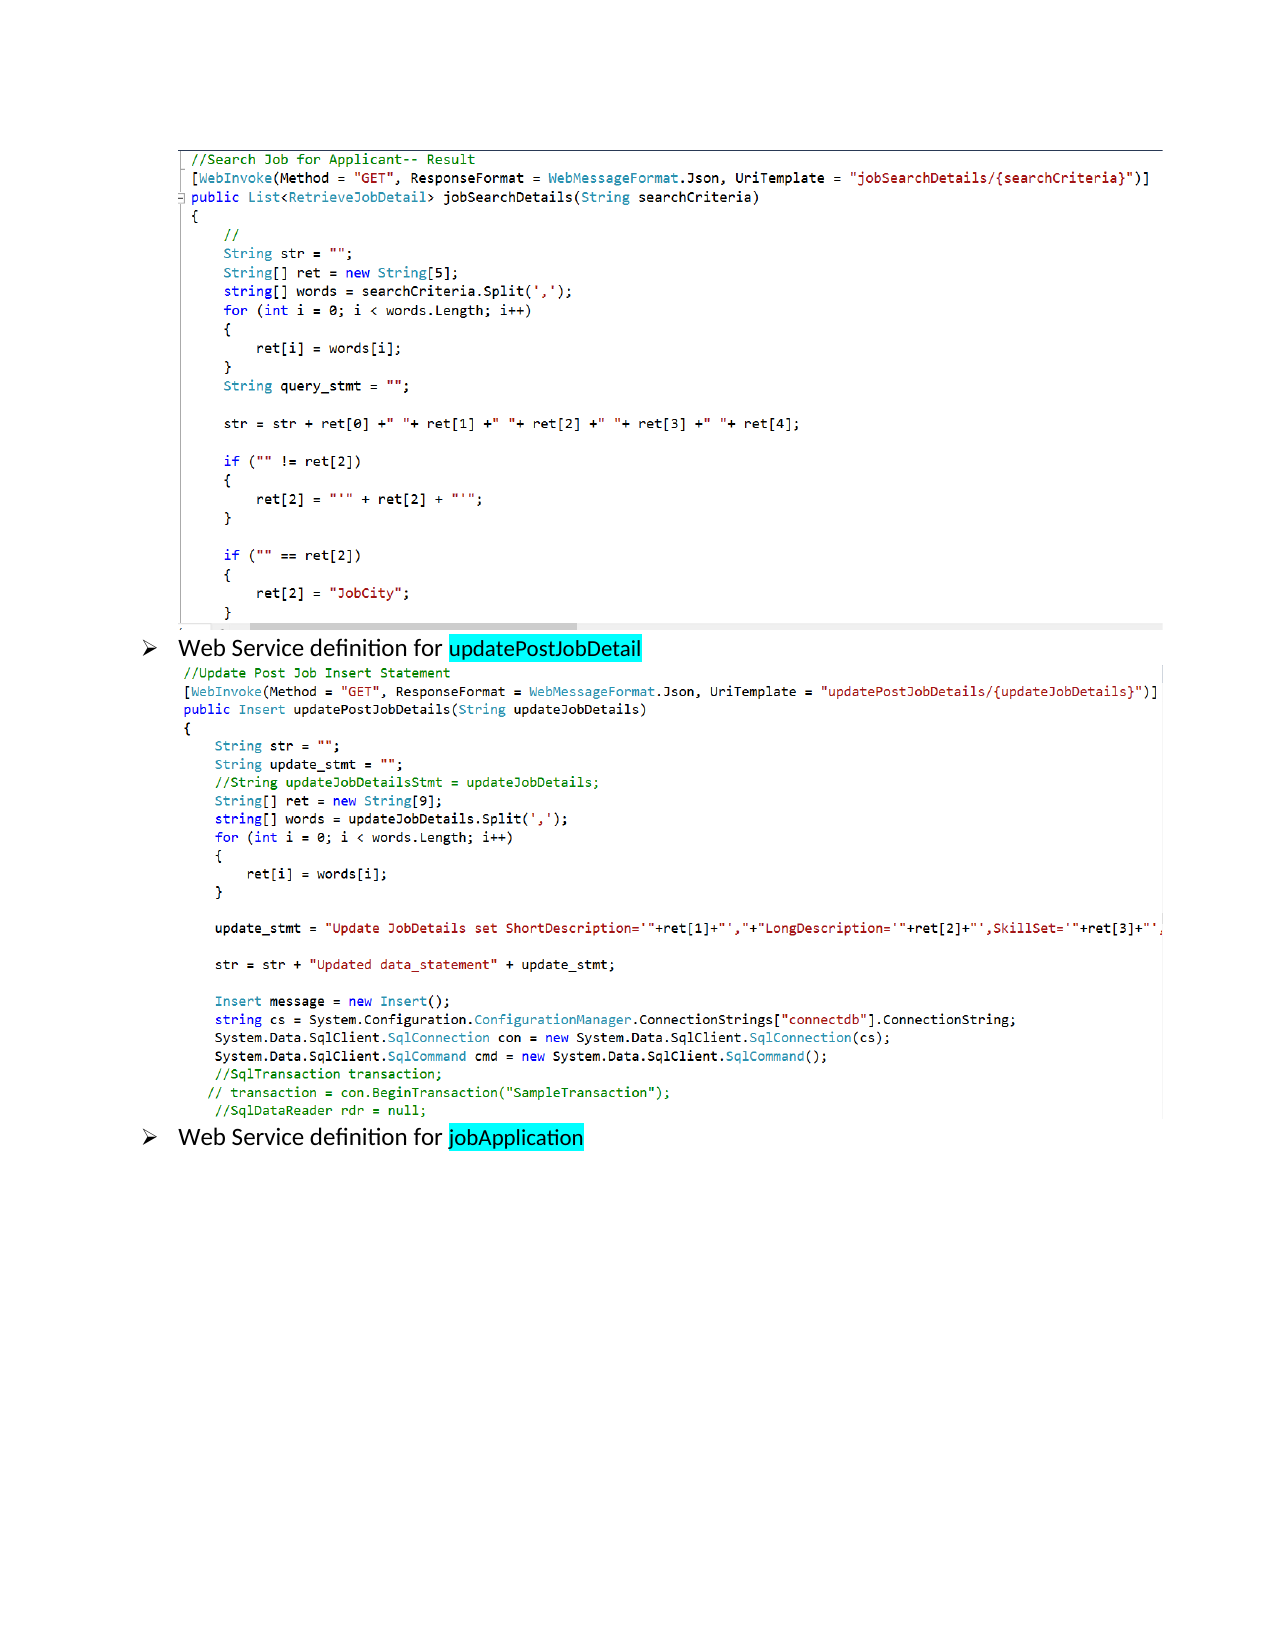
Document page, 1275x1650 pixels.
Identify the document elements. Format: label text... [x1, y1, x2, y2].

list Web Service definition for updatePostJobDetail [141, 632, 1125, 663]
picture [178, 150, 1163, 630]
list Web Service definition for jobApplication [141, 1121, 1125, 1151]
picture [178, 665, 1163, 1119]
